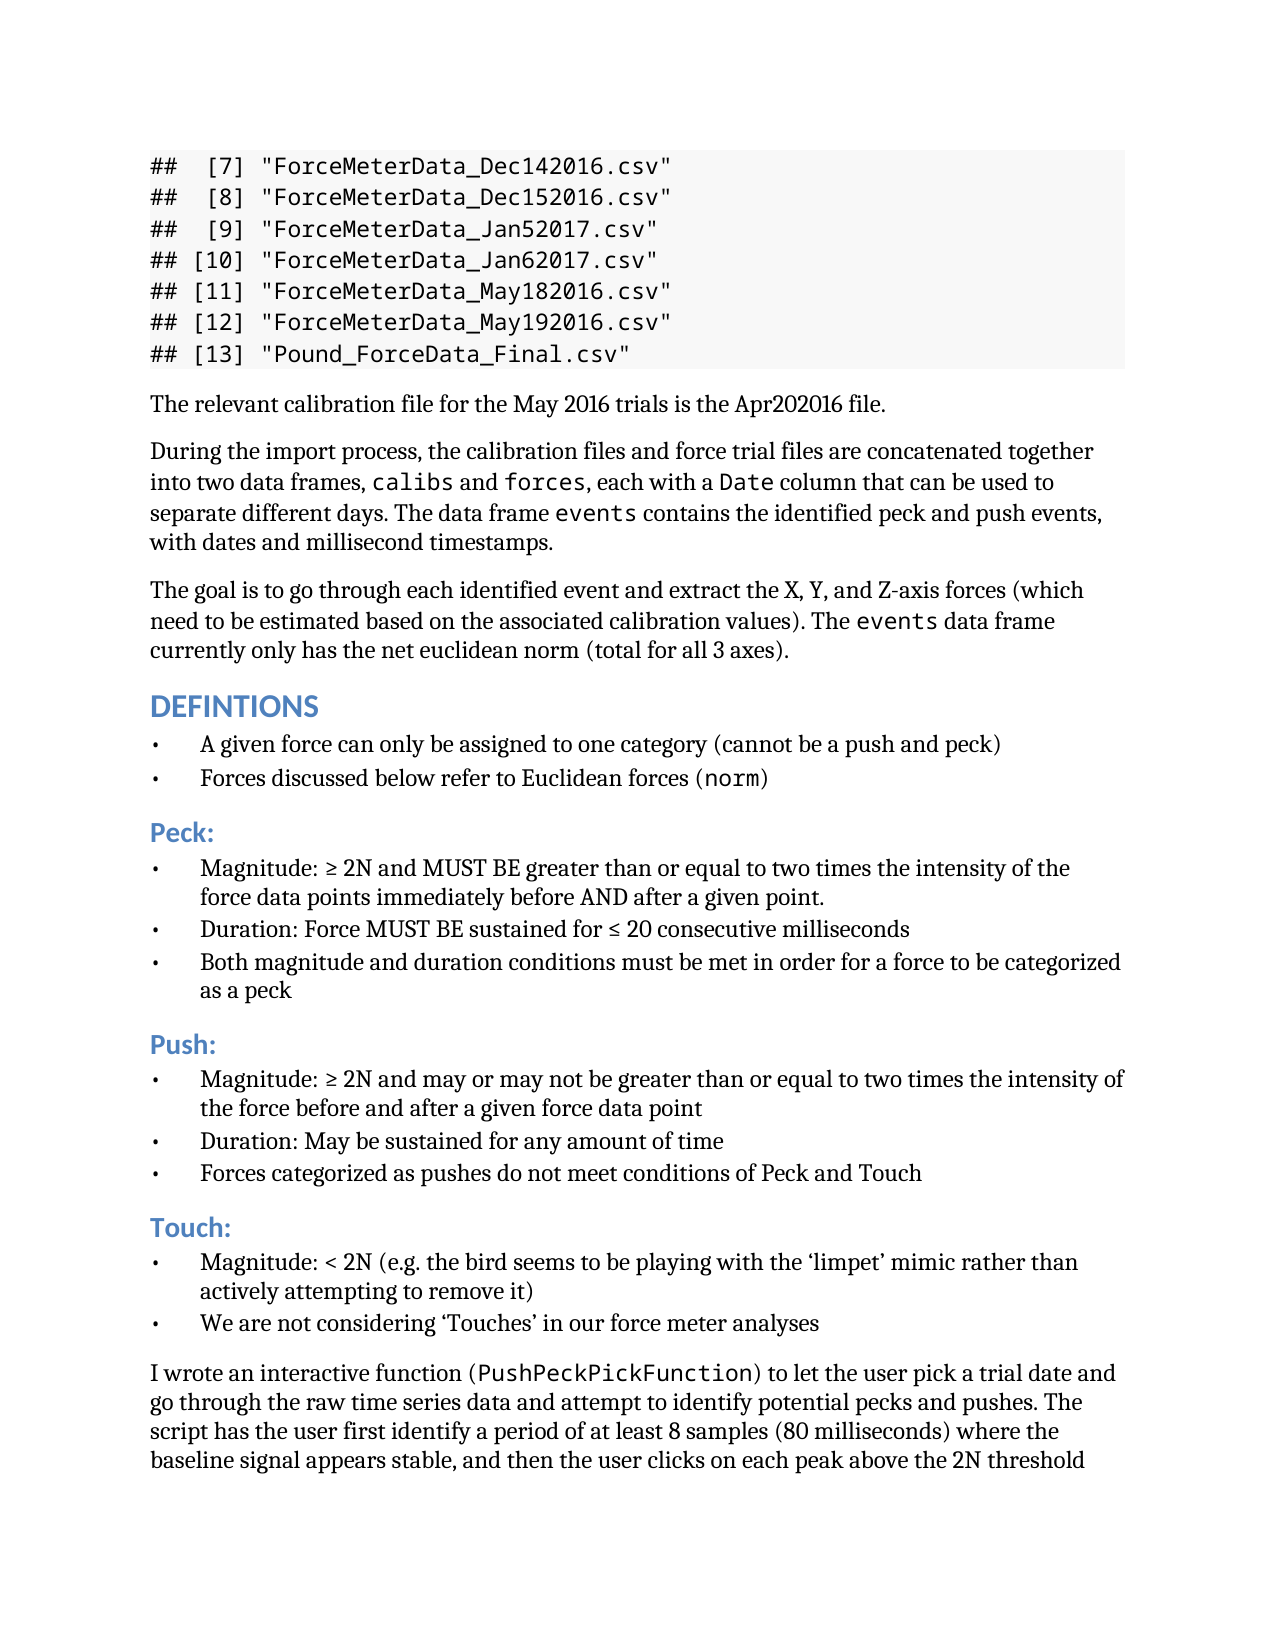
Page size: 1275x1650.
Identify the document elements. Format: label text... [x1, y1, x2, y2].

list Duration: Force MUST BE sustained for ≤ 20 consecutive milliseconds [150, 915, 1125, 944]
list Magnitude: ≥ 2N and MUST BE greater than or equal to two times the intensity of the force data points immediately before AND after a given point. [150, 854, 1125, 911]
list Magnitude: < 2N (e.g. the bird seems to be playing with the ‘limpet’ mimic rather than actively attempting to remove it) [150, 1248, 1125, 1306]
list A given force can only be assigned to one category (cannot be a push and peck) [150, 730, 1125, 759]
text The relevant calibration file for the May 2016 trials is the Apr202016 file. [150, 389, 1125, 418]
subtitle Peck: [150, 814, 1125, 850]
text During the import process, the calibration files and force trial files are concatenated together into two data frames, calibs and forces, each with a Date column that can be used to separate different days. The data frame events contains the identified peck and push events, with dates and millisecond timestamps. [150, 437, 1125, 557]
list Forces discussed below refer to Euclidean forces (norm) [150, 762, 1125, 794]
list Magnitude: ≥ 2N and may or may not be greater than or equal to two times the intensity of the force before and after a given force data point [150, 1065, 1125, 1123]
list Forces categorized as pushes do not meet conditions of Peck and Touch [150, 1159, 1125, 1188]
text The goal is to go through each identified event and extract the X, Y, and Z-axis forces (which need to be estimated based on the associated calibration values). The events data frame currently only has the net euclidean norm (total for all 3 axes). [150, 576, 1125, 664]
subtitle Touch: [150, 1209, 1125, 1244]
subtitle Push: [150, 1026, 1125, 1062]
list Both magnitude and duration conditions must be met in order for a force to be categorized as a peck [150, 948, 1125, 1005]
subtitle DEFINTIONS [150, 685, 1125, 726]
list Duration: May be sustained for any amount of time [150, 1127, 1125, 1155]
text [150, 1357, 1125, 1474]
list We are not considering ‘Touches’ in our force meter analyses [150, 1309, 1125, 1338]
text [150, 150, 1125, 369]
